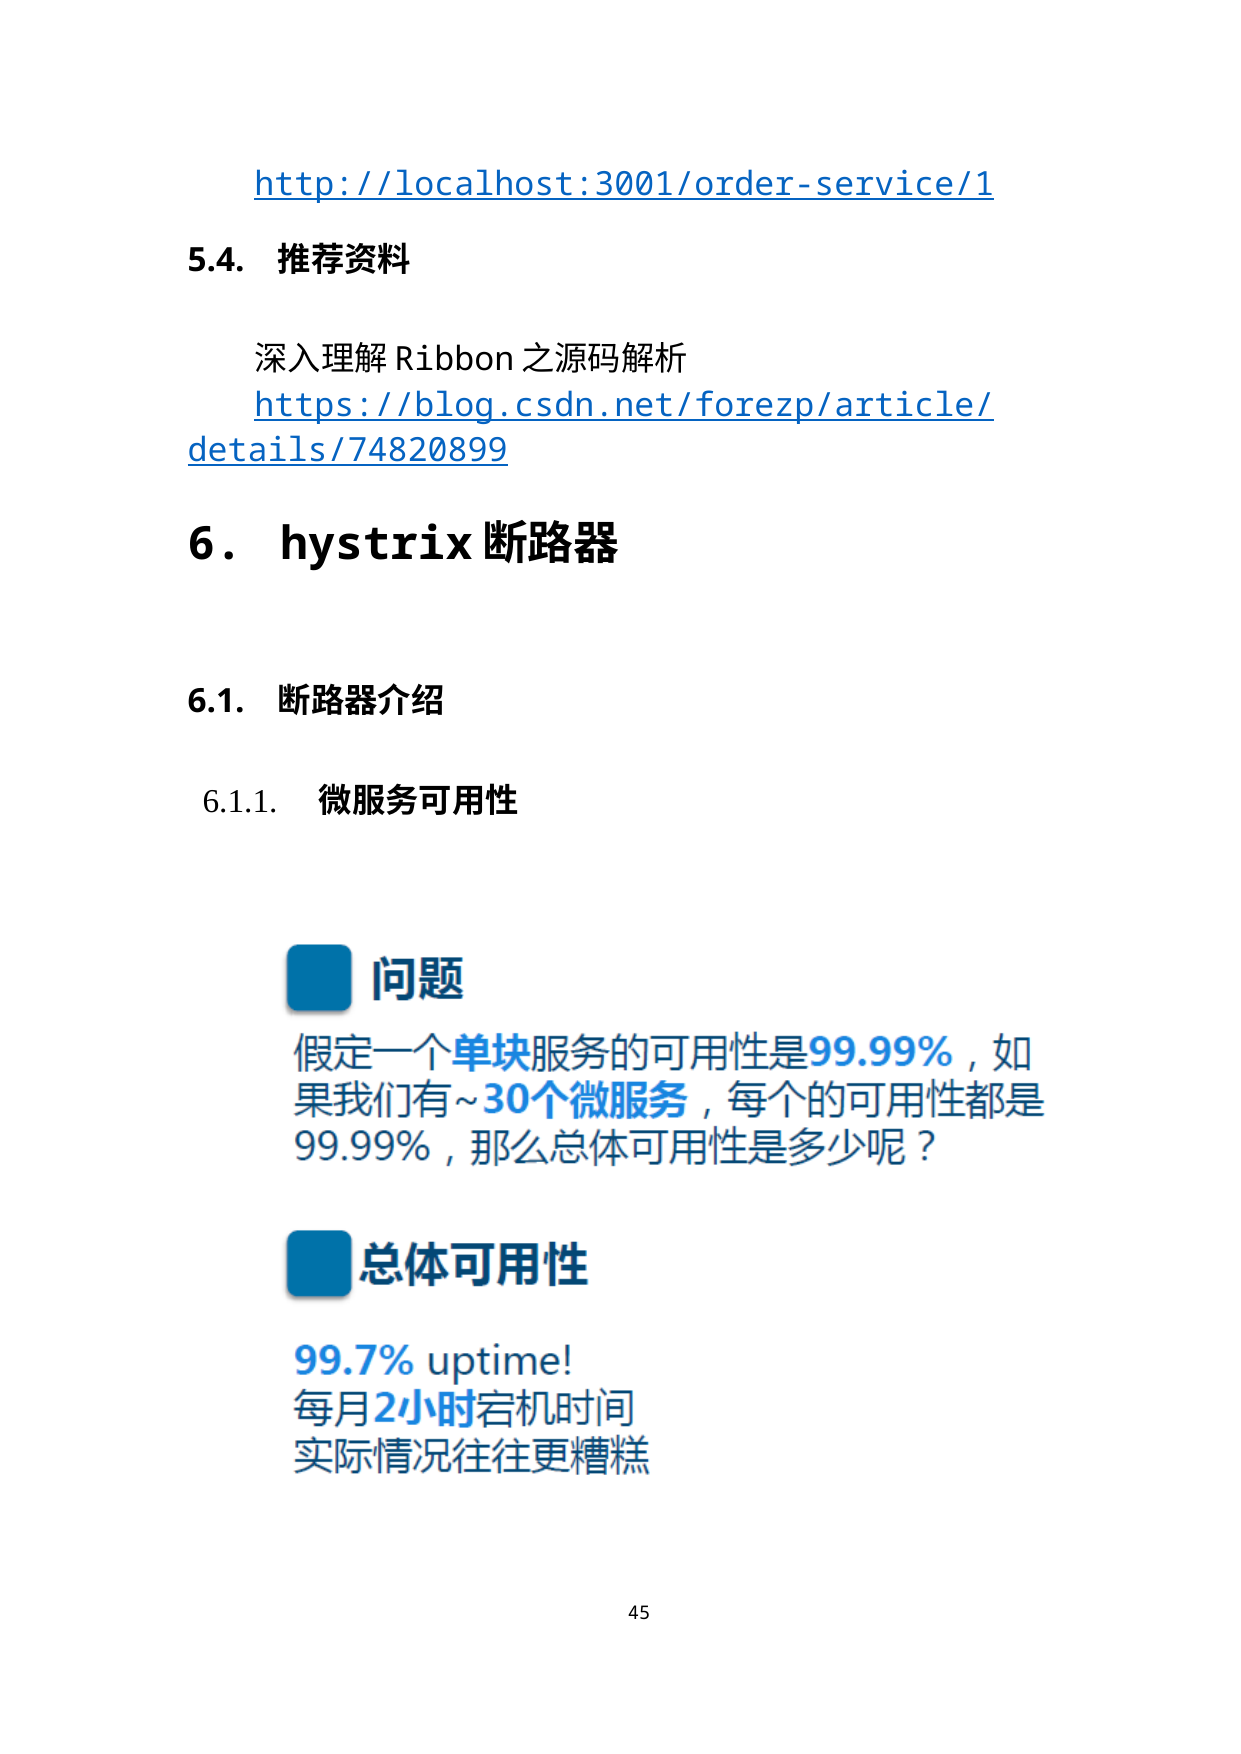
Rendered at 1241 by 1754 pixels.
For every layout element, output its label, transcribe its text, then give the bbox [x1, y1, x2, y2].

subtitle hystrix断路器 [187, 507, 1053, 573]
text http://localhost:3001/order-service/1 [187, 160, 1053, 205]
picture [254, 929, 1120, 1525]
subtitle 推荐资料 [187, 232, 1053, 281]
subtitle 断路器介绍 [187, 674, 1053, 723]
subtitle 微服务可用性 [202, 774, 1053, 822]
text 深入理解Ribbon之源码解析 [187, 332, 1053, 380]
text https://blog.csdn.net/forezp/article/details/74820899 [187, 380, 1053, 471]
